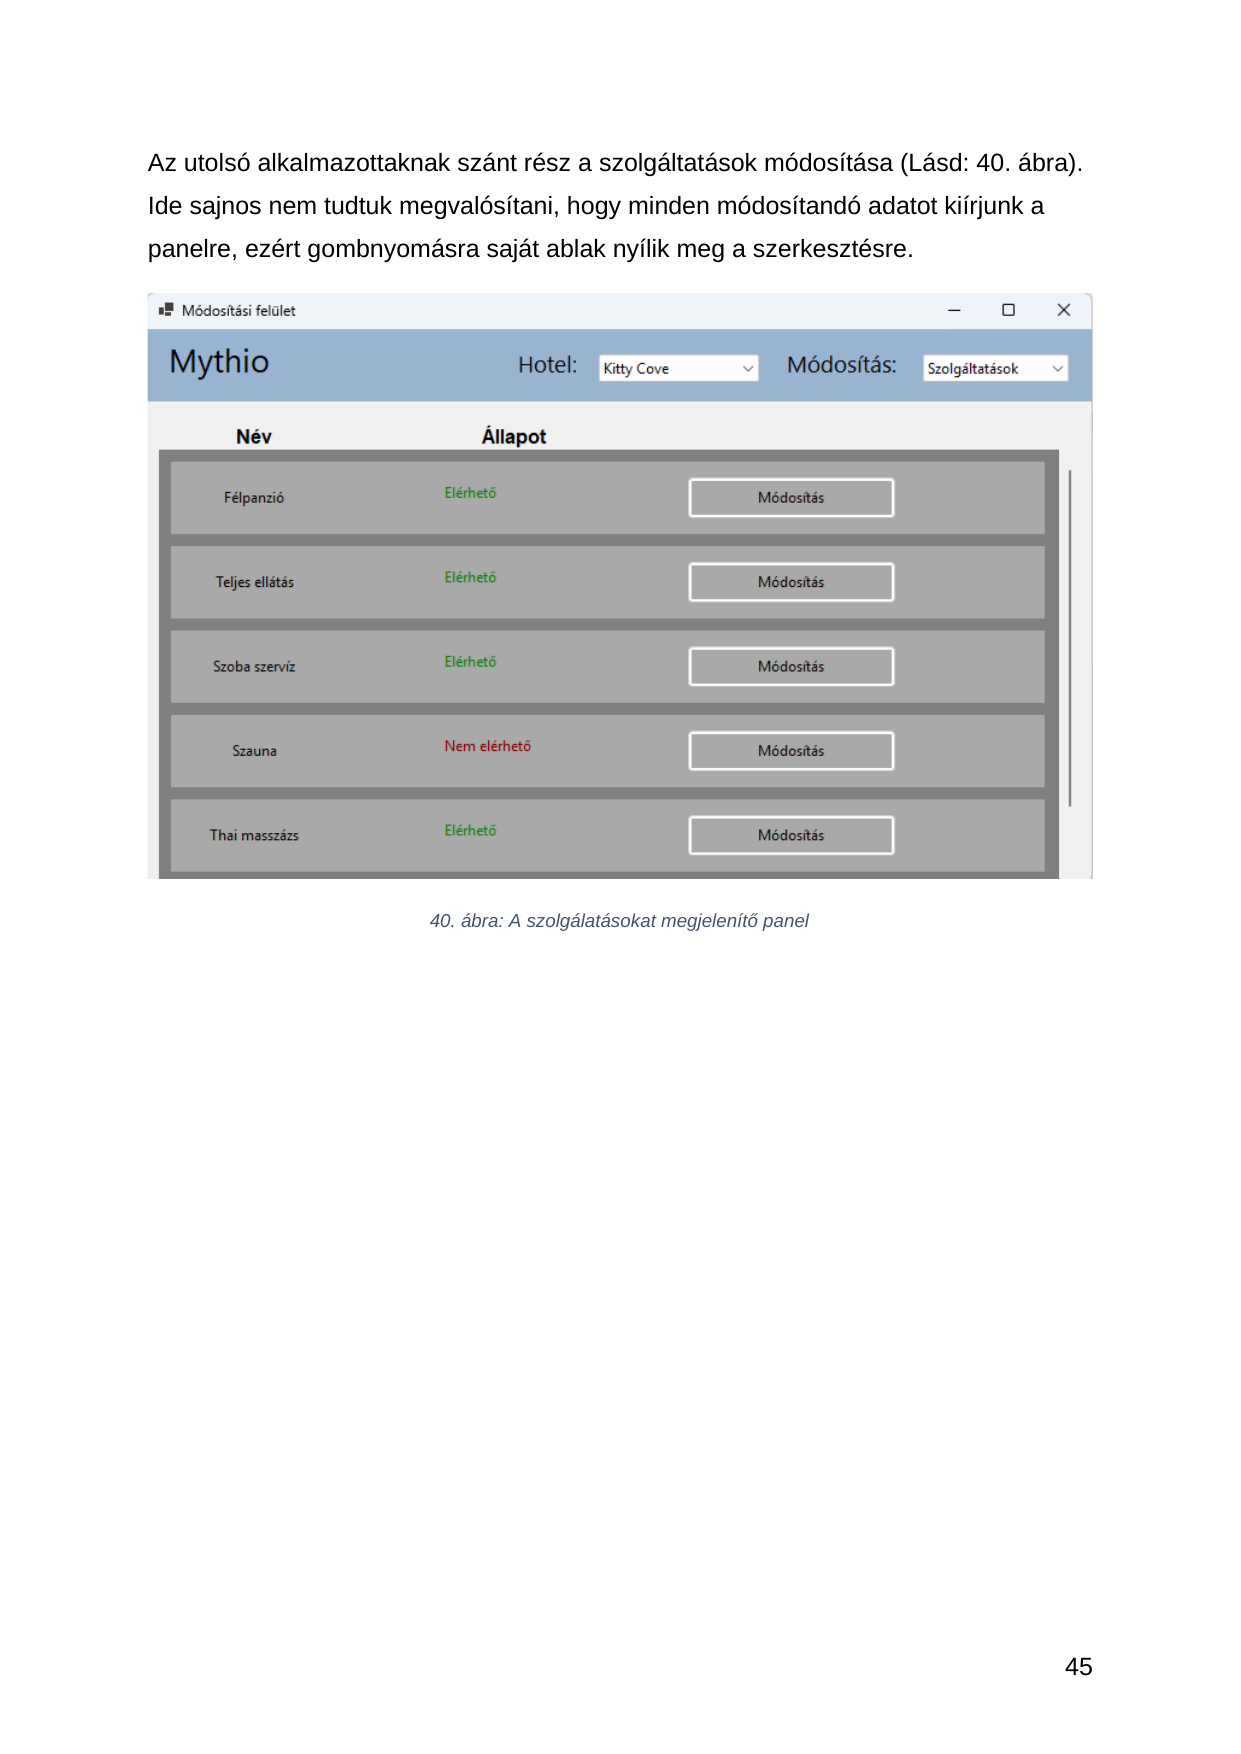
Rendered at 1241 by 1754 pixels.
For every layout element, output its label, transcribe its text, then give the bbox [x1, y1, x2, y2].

text Az utolsó alkalmazottaknak szánt rész a szolgáltatások módosítása (Lásd: 40. ábra). Ide sajnos nem tudtuk megvalósítani, hogy minden módosítandó adatot kiírjunk a panelre, ezért gombnyomásra saját ablak nyílik meg a szerkesztésre. [148, 148, 1093, 263]
picture [147, 293, 1093, 879]
text 40. ábra: A szolgálatásokat megjelenítő panel [148, 910, 1093, 931]
